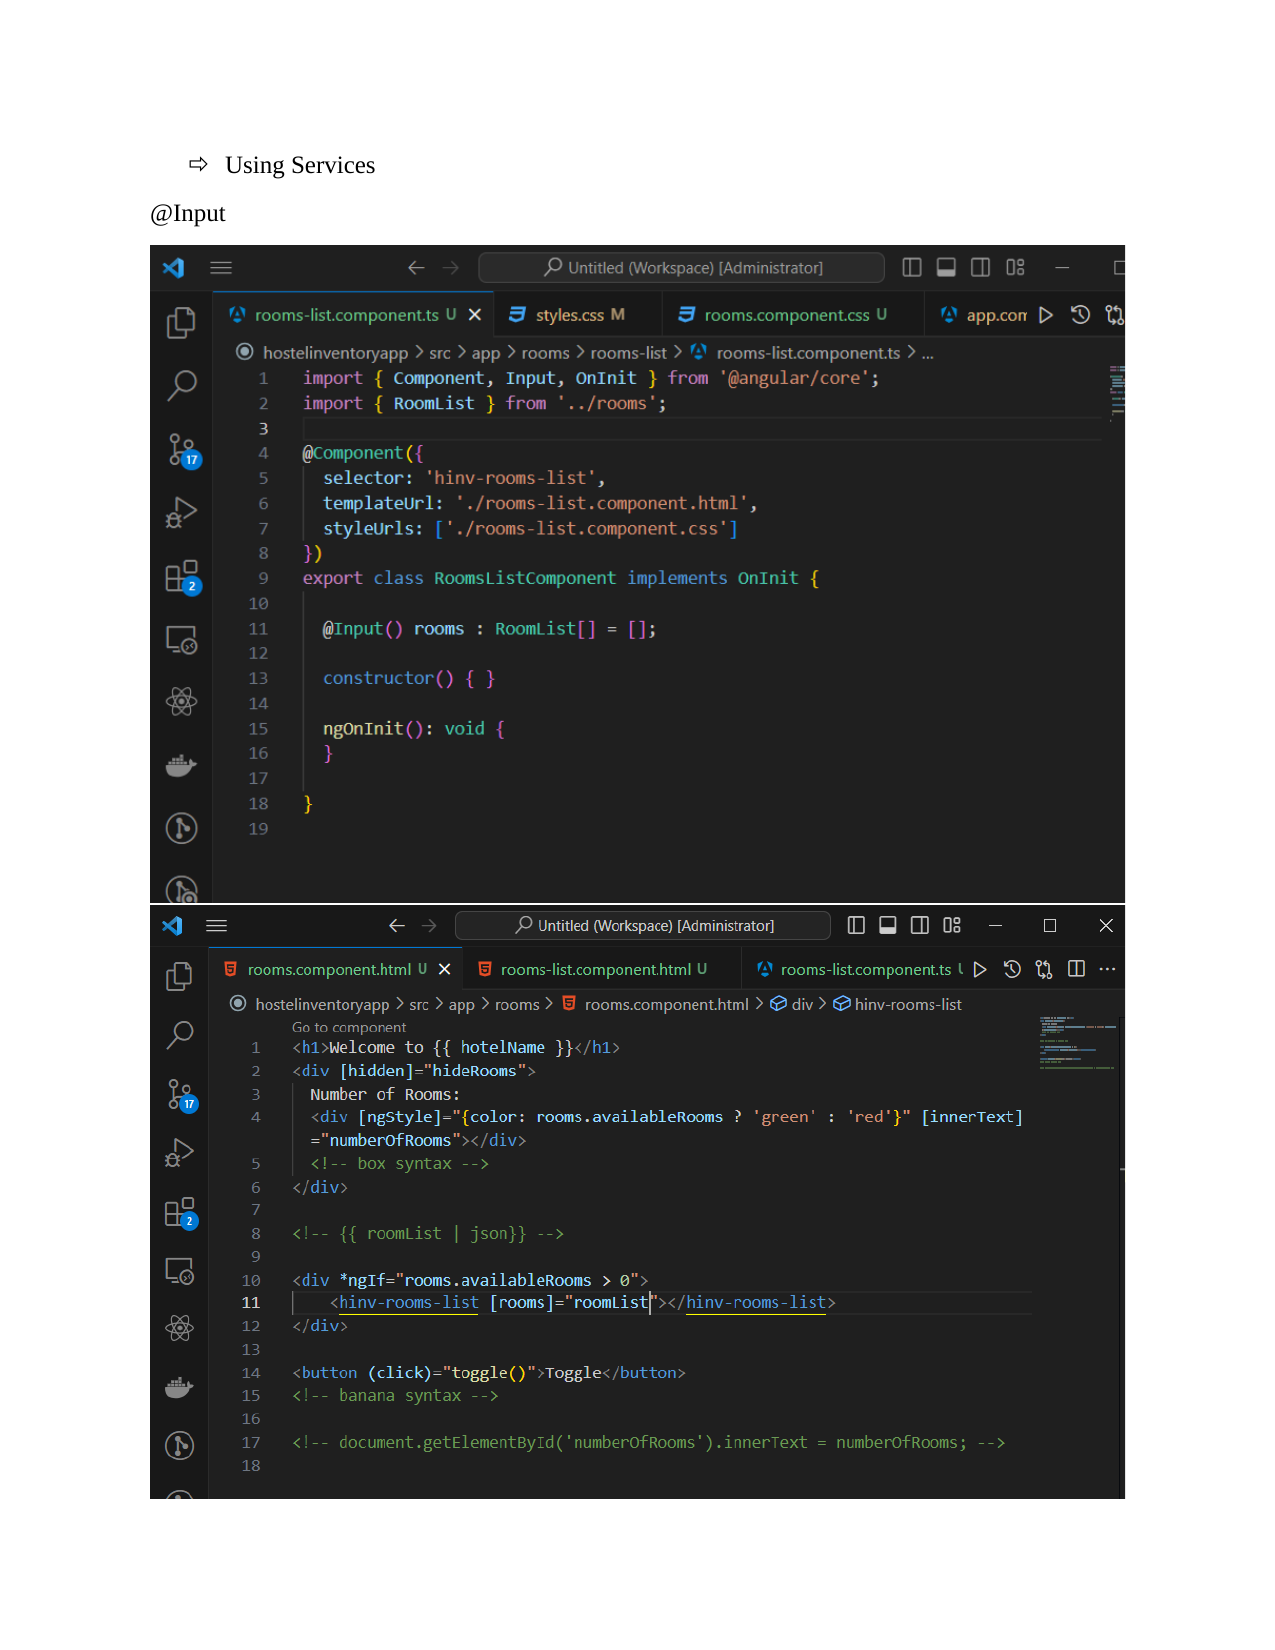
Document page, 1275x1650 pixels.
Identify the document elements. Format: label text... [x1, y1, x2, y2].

list Using Services [187, 150, 1125, 179]
text @Input [150, 198, 1125, 226]
picture [150, 245, 1125, 903]
picture [150, 905, 1125, 1499]
